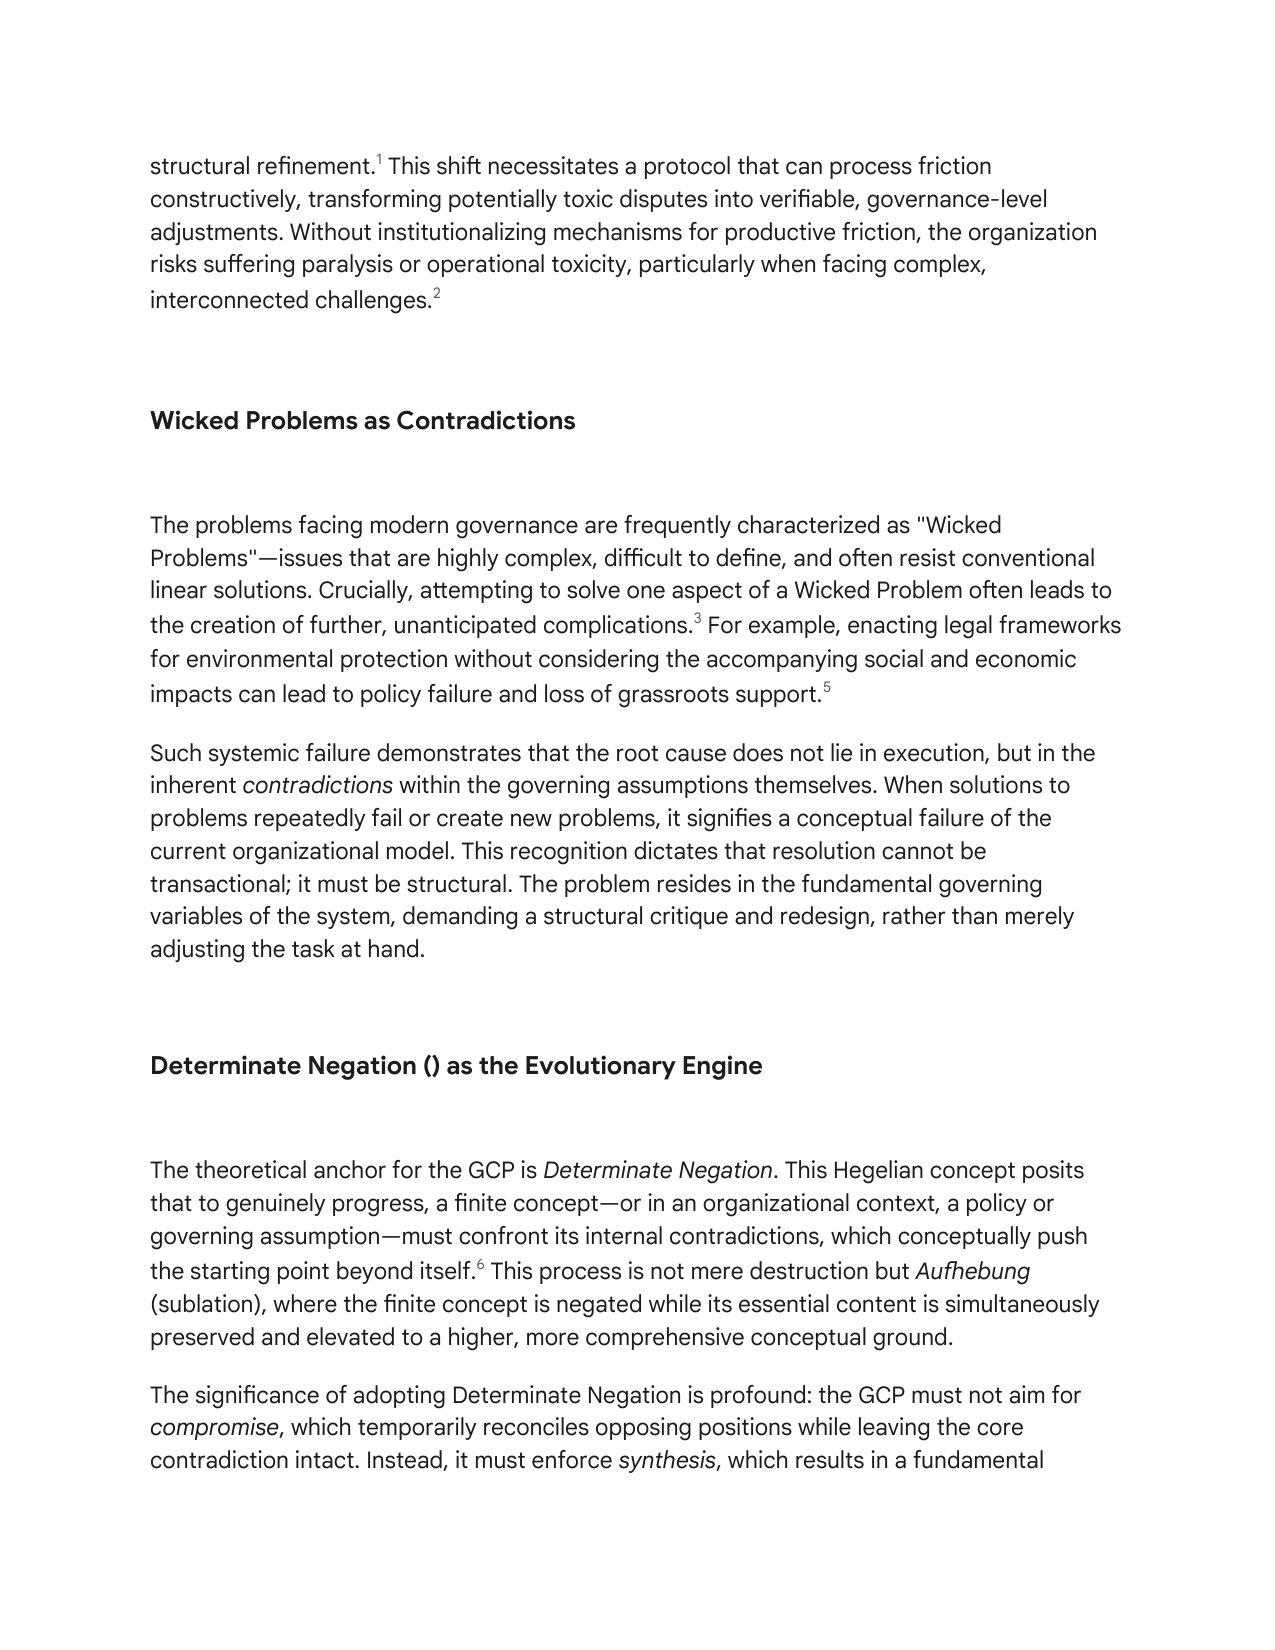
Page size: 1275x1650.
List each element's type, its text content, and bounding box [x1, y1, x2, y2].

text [150, 1381, 1125, 1475]
subtitle Determinate Negation () as the Evolutionary Engine [150, 1051, 1125, 1082]
subtitle Wicked Problems as Contradictions [150, 405, 1125, 437]
text The problems facing modern governance are frequently characterized as "Wicked Problems"—issues that are highly complex, difficult to define, and often resist conventional linear solutions. Crucially, attempting to solve one aspect of a Wicked Problem often leads to the creation of further, unanticipated complications.3 For example, enacting legal frameworks for environmental protection without considering the accompanying social and economic impacts can lead to policy failure and loss of grassroots support.5 [150, 511, 1125, 709]
text Such systemic failure demonstrates that the root cause does not lie in execution, but in the inherent contradictions within the governing assumptions themselves. When solutions to problems repeatedly fail or create new problems, it signifies a conceptual failure of the current organizational model. This recognition dictates that resolution cannot be transactional; it must be structural. The problem resides in the fundamental governing variables of the system, demanding a structural critique and redesign, rather than merely adjusting the task at hand. [150, 739, 1125, 964]
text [150, 150, 1125, 315]
text The theoretical anchor for the GCP is Determinate Negation. This Hegelian concept posits that to genuinely progress, a finite concept—or in an organizational context, a policy or governing assumption—must confront its internal contradictions, which conceptually push the starting point beyond itself.6 This process is not mere destruction but Aufhebung (sublation), where the finite concept is negated while its essential content is simultaneously preserved and elevated to a higher, more comprehensive conceptual ground. [150, 1157, 1125, 1352]
